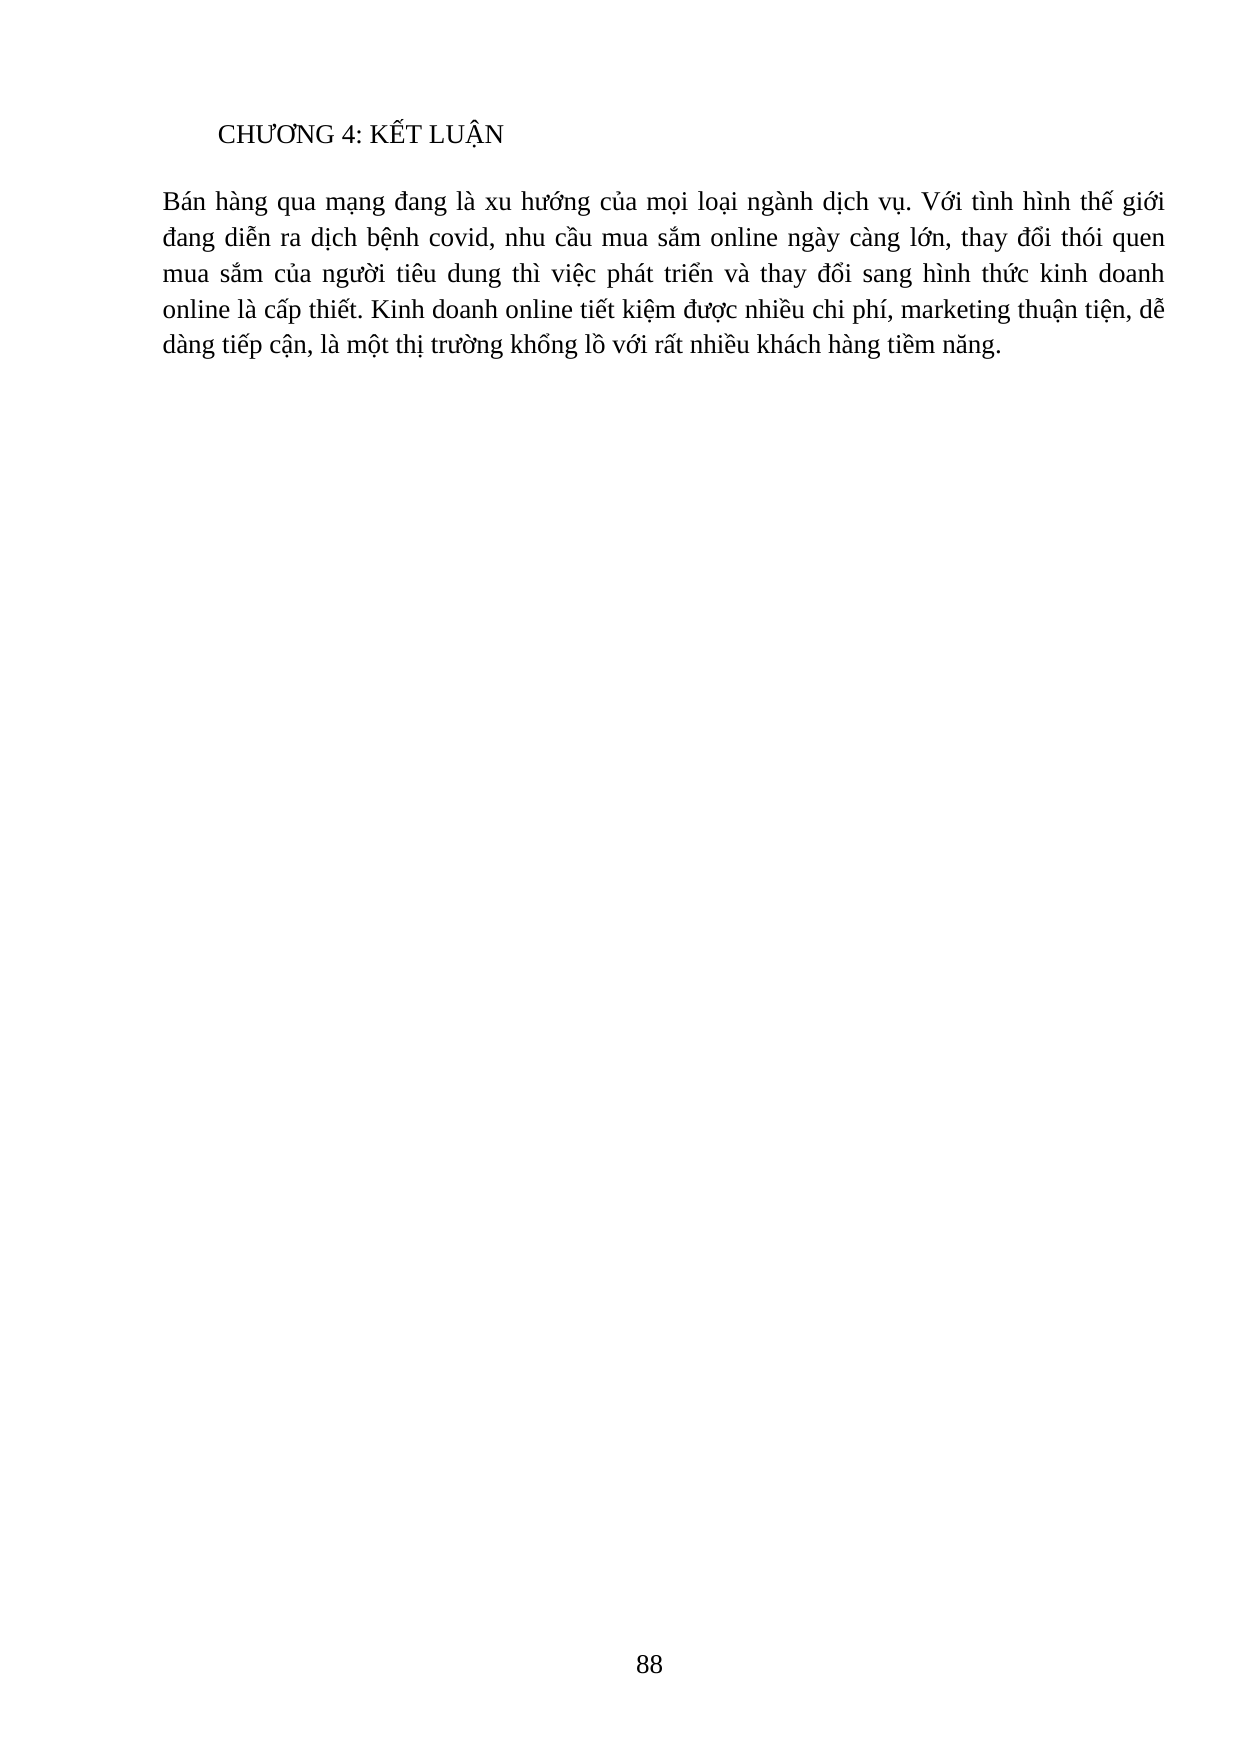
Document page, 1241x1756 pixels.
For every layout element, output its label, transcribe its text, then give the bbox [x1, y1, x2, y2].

subtitle CHƯƠNG 4: KẾT LUẬN [218, 119, 1167, 150]
text Bán hàng qua mạng đang là xu hướng của mọi loại ngành dịch vụ. Với tình hình thế giới đang diễn ra dịch bệnh covid, nhu cầu mua sắm online ngày càng lớn, thay đổi thói quen mua sắm của người tiêu dung thì việc phát triển và thay đổi sang hình thức kinh doanh online là cấp thiết. Kinh doanh online tiết kiệm được nhiều chi phí, marketing thuận tiện, dễ dàng tiếp cận, là một thị trường khổng lồ với rất nhiều khách hàng tiềm năng. [162, 186, 1167, 359]
